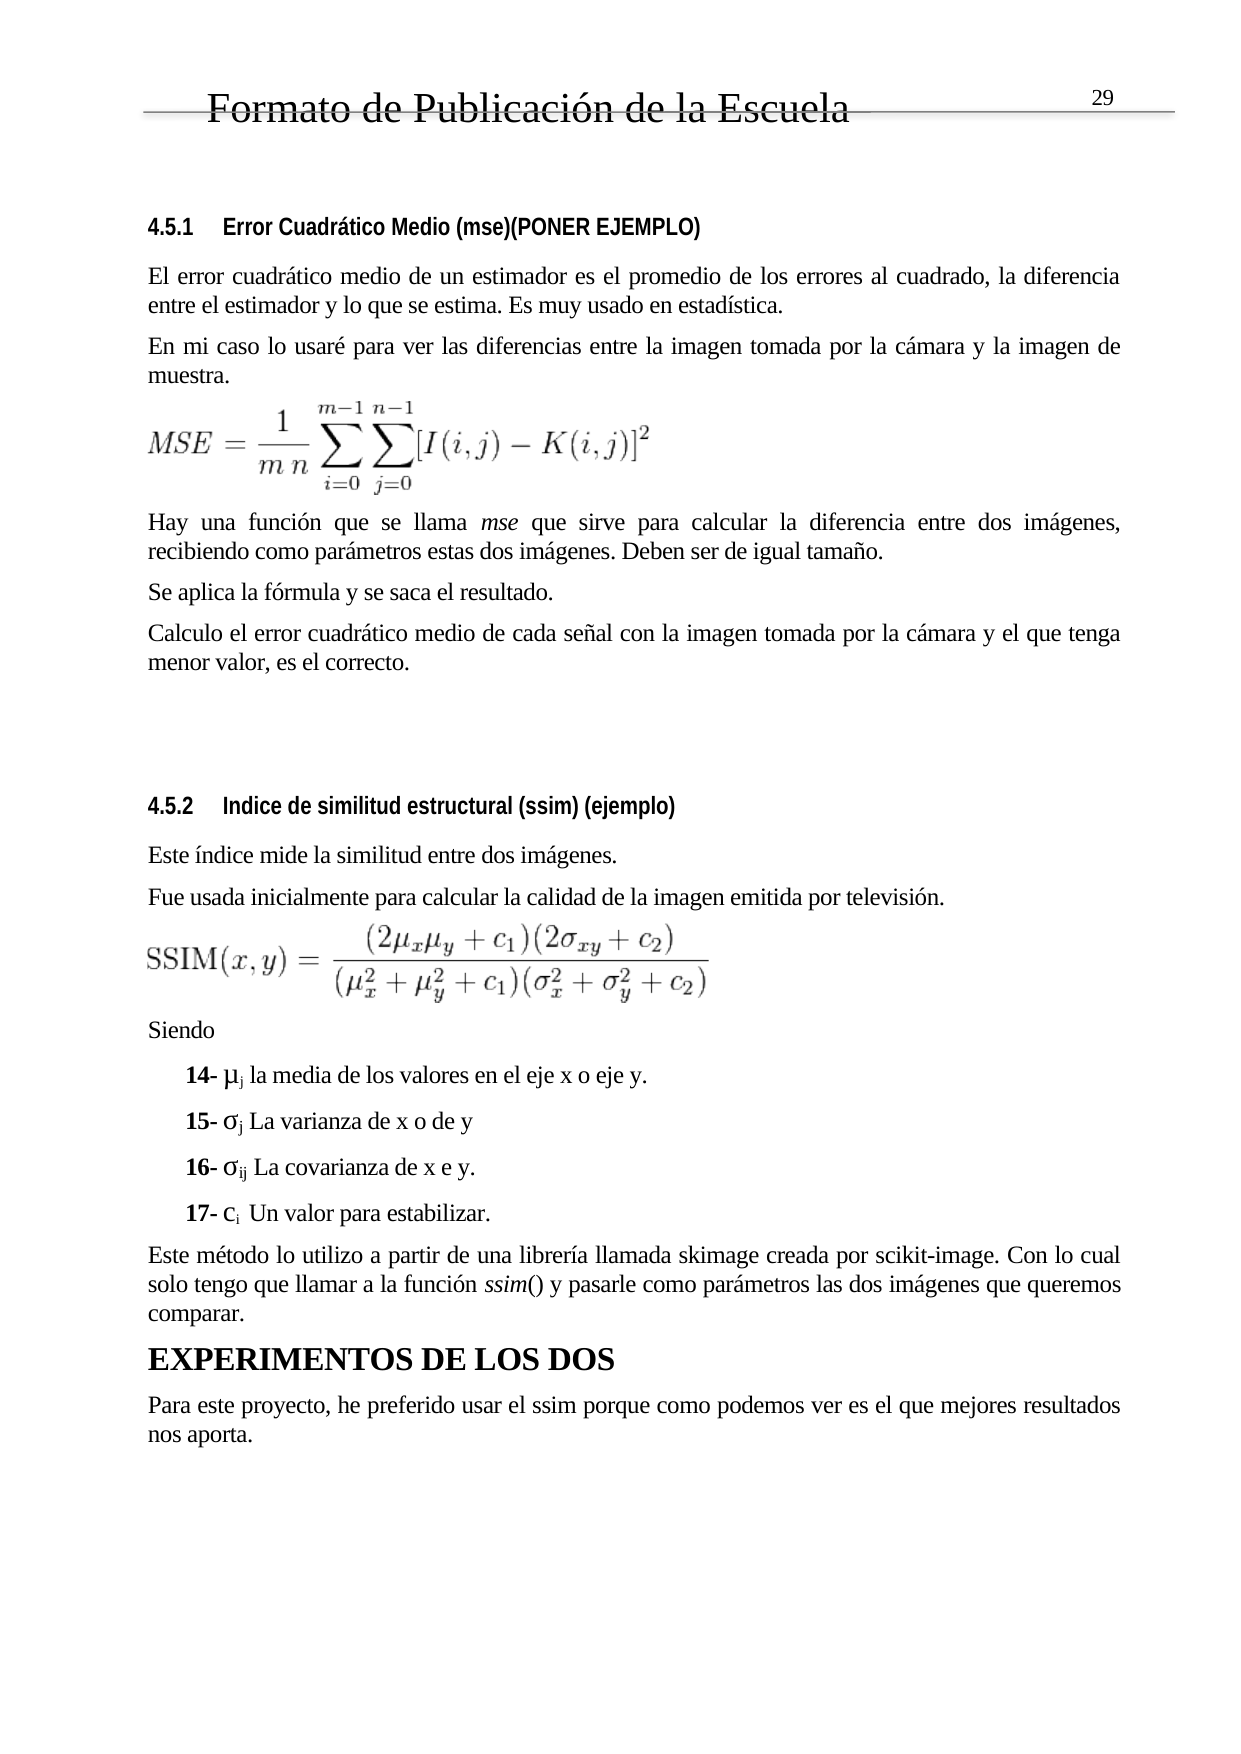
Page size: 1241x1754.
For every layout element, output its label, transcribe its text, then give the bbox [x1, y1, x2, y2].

text Se aplica la fórmula y se saca el resultado. [148, 577, 1122, 606]
subtitle Indice de similitud estructural (ssim) (ejemplo) [148, 791, 1122, 819]
text En mi caso lo usaré para ver las diferencias entre la imagen tomada por la cámara y la imagen de muestra. [148, 331, 1122, 388]
picture [147, 401, 650, 495]
list σj La varianza de x o de y [185, 1102, 1122, 1136]
text Este método lo utilizo a partir de una librería llamada skimage creada por scikit-image. Con lo cual solo tengo que llamar a la función ssim() y pasarle como parámetros las dos imágenes que queremos comparar. [148, 1241, 1122, 1327]
subtitle Error Cuadrático Medio (mse)(PONER EJEMPLO) [148, 212, 1122, 240]
list µj la media de los valores en el eje x o eje y. [185, 1056, 1122, 1090]
text Este índice mide la similitud entre dos imágenes. [148, 840, 1122, 869]
text Siendo [148, 1015, 1122, 1044]
picture [147, 922, 709, 1003]
text Para este proyecto, he preferido usar el ssim porque como podemos ver es el que mejores resultados nos aporta. [148, 1390, 1122, 1448]
text Calculo el error cuadrático medio de cada señal con la imagen tomada por la cámara y el que tenga menor valor, es el correcto. [148, 618, 1122, 676]
text EXPERIMENTOS DE LOS DOS [148, 1339, 1122, 1378]
text Hay una función que se llama mse que sirve para calcular la diferencia entre dos imágenes, recibiendo como parámetros estas dos imágenes. Deben ser de igual tamaño. [148, 507, 1122, 565]
text Fue usada inicialmente para calcular la calidad de la imagen emitida por televisión. [148, 882, 1122, 910]
list ci Un valor para estabilizar. [185, 1194, 1122, 1228]
text El error cuadrático medio de un estimador es el promedio de los errores al cuadrado, la diferencia entre el estimador y lo que se estima. Es muy usado en estadística. [148, 261, 1122, 318]
list σij La covarianza de x e y. [185, 1148, 1122, 1182]
